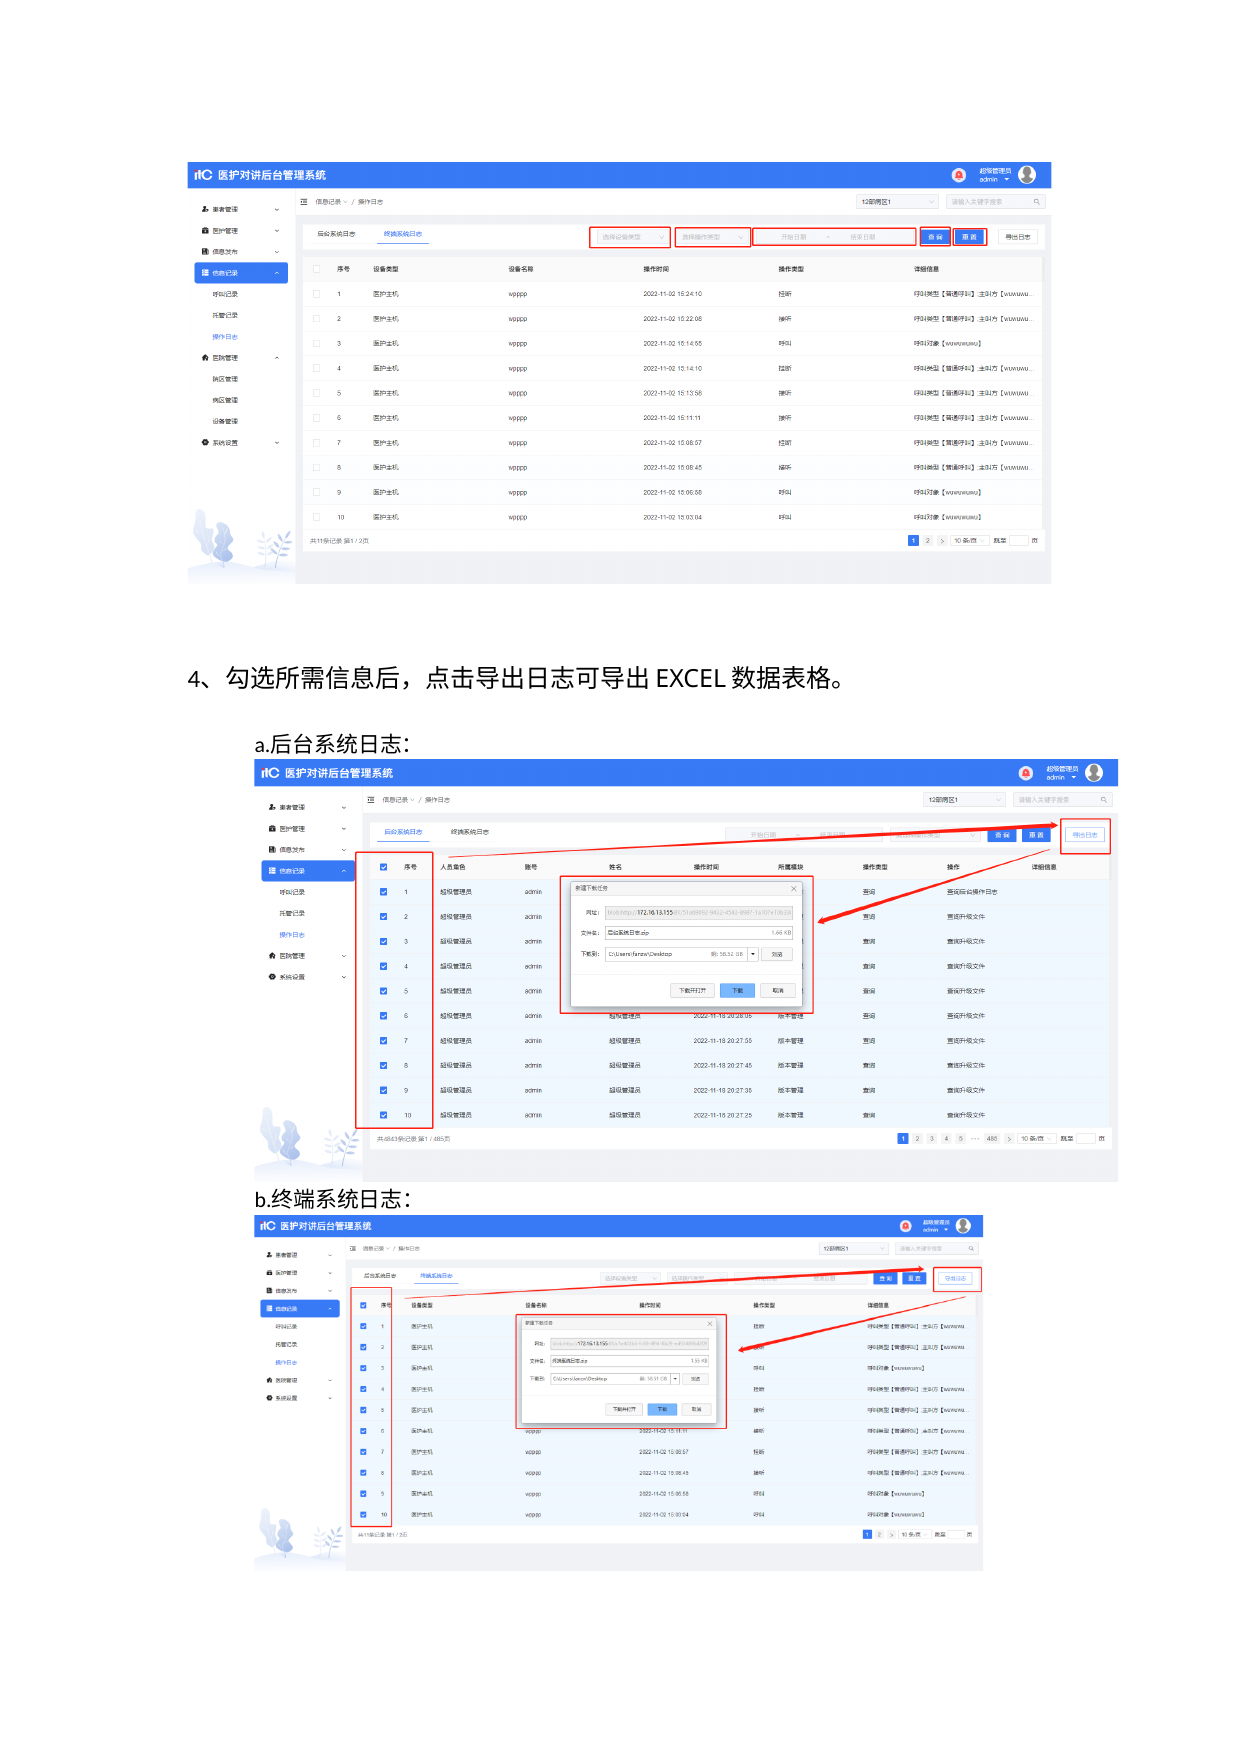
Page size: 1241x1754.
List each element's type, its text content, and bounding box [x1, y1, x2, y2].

picture [254, 1215, 984, 1571]
list 4、勾选所需信息后，点击导出日志可导出EXCEL数据表格。 [187, 644, 1053, 709]
picture [254, 759, 1119, 1182]
table_cell b.终端系统日志： [243, 1182, 997, 1572]
table_header a.后台系统日志： [243, 727, 997, 1182]
picture [187, 162, 1052, 584]
